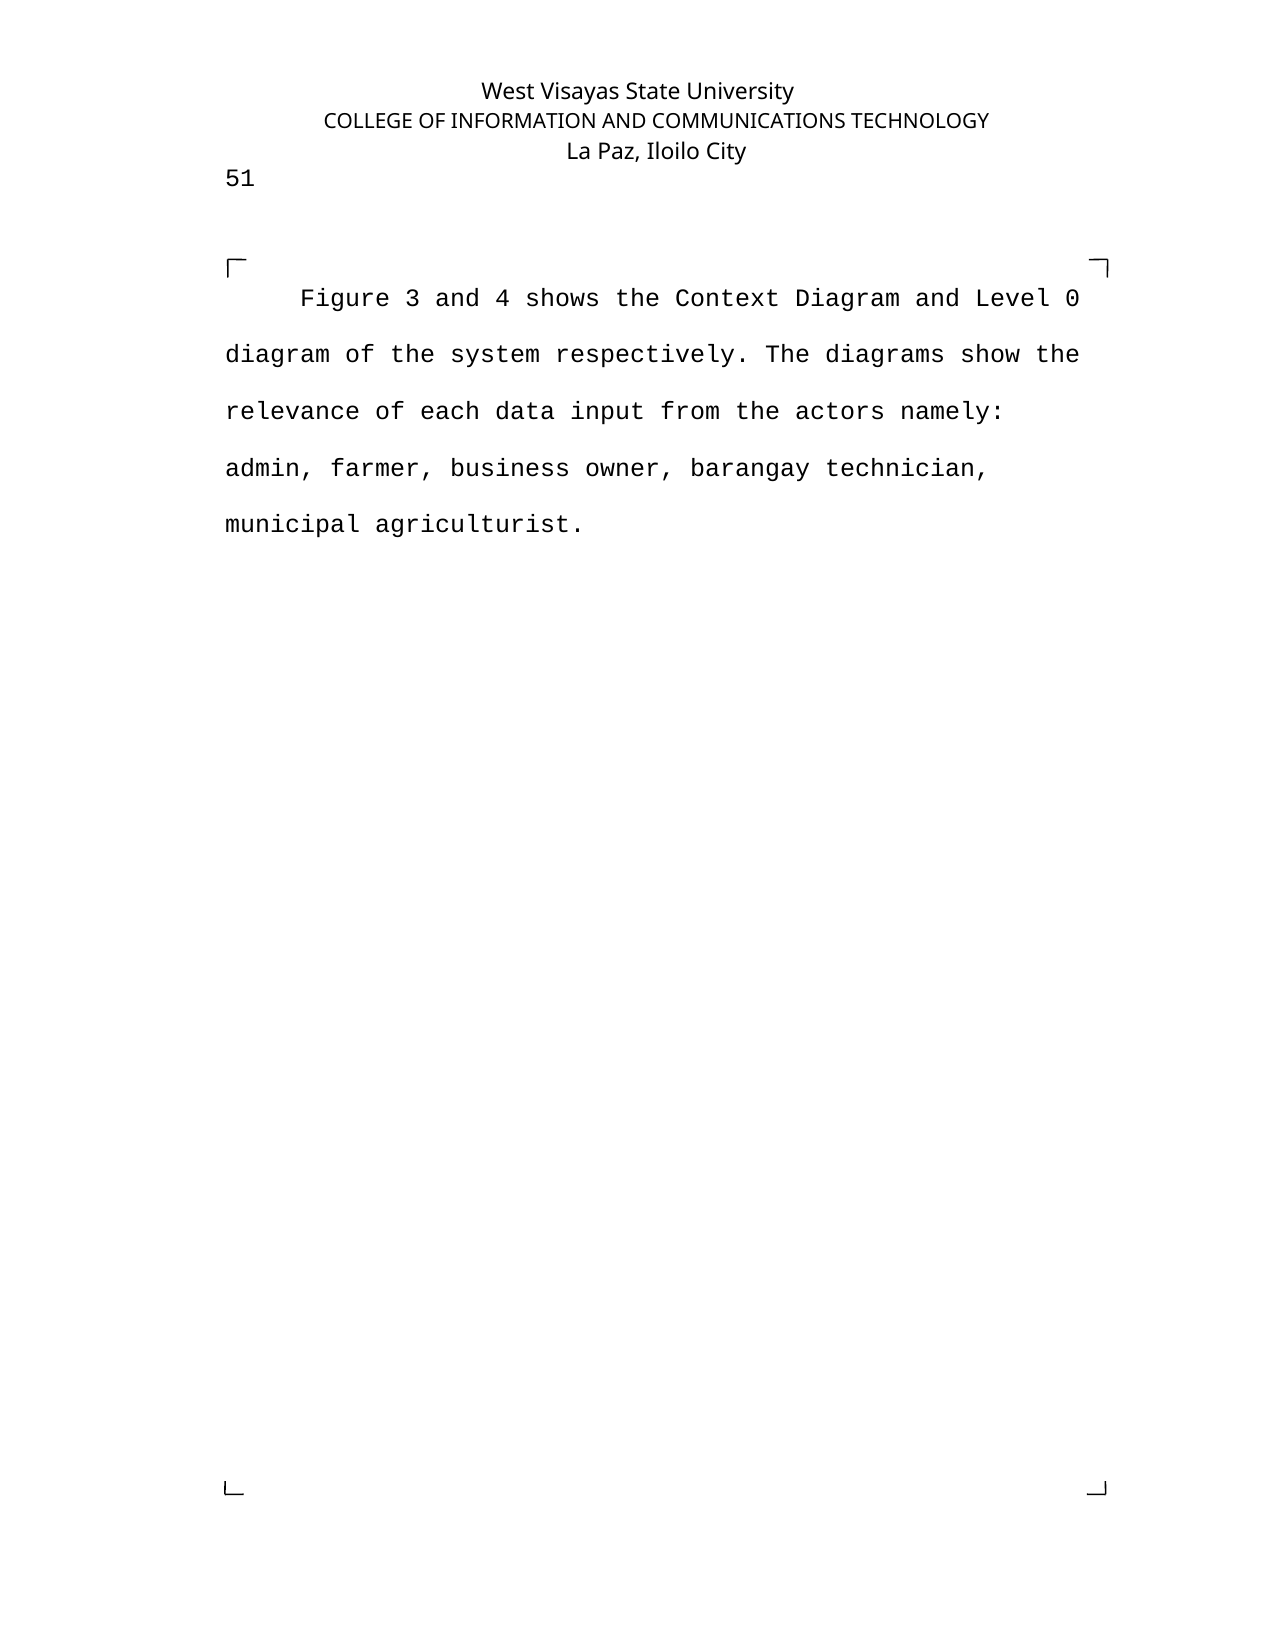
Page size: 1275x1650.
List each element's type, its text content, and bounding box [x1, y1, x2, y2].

text Figure 3 and 4 shows the Context Diagram and Level 0 diagram of the system respectively. The diagrams show the relevance of each data input from the actors namely: admin, farmer, business owner, barangay technician, municipal agriculturist. [225, 285, 1087, 540]
